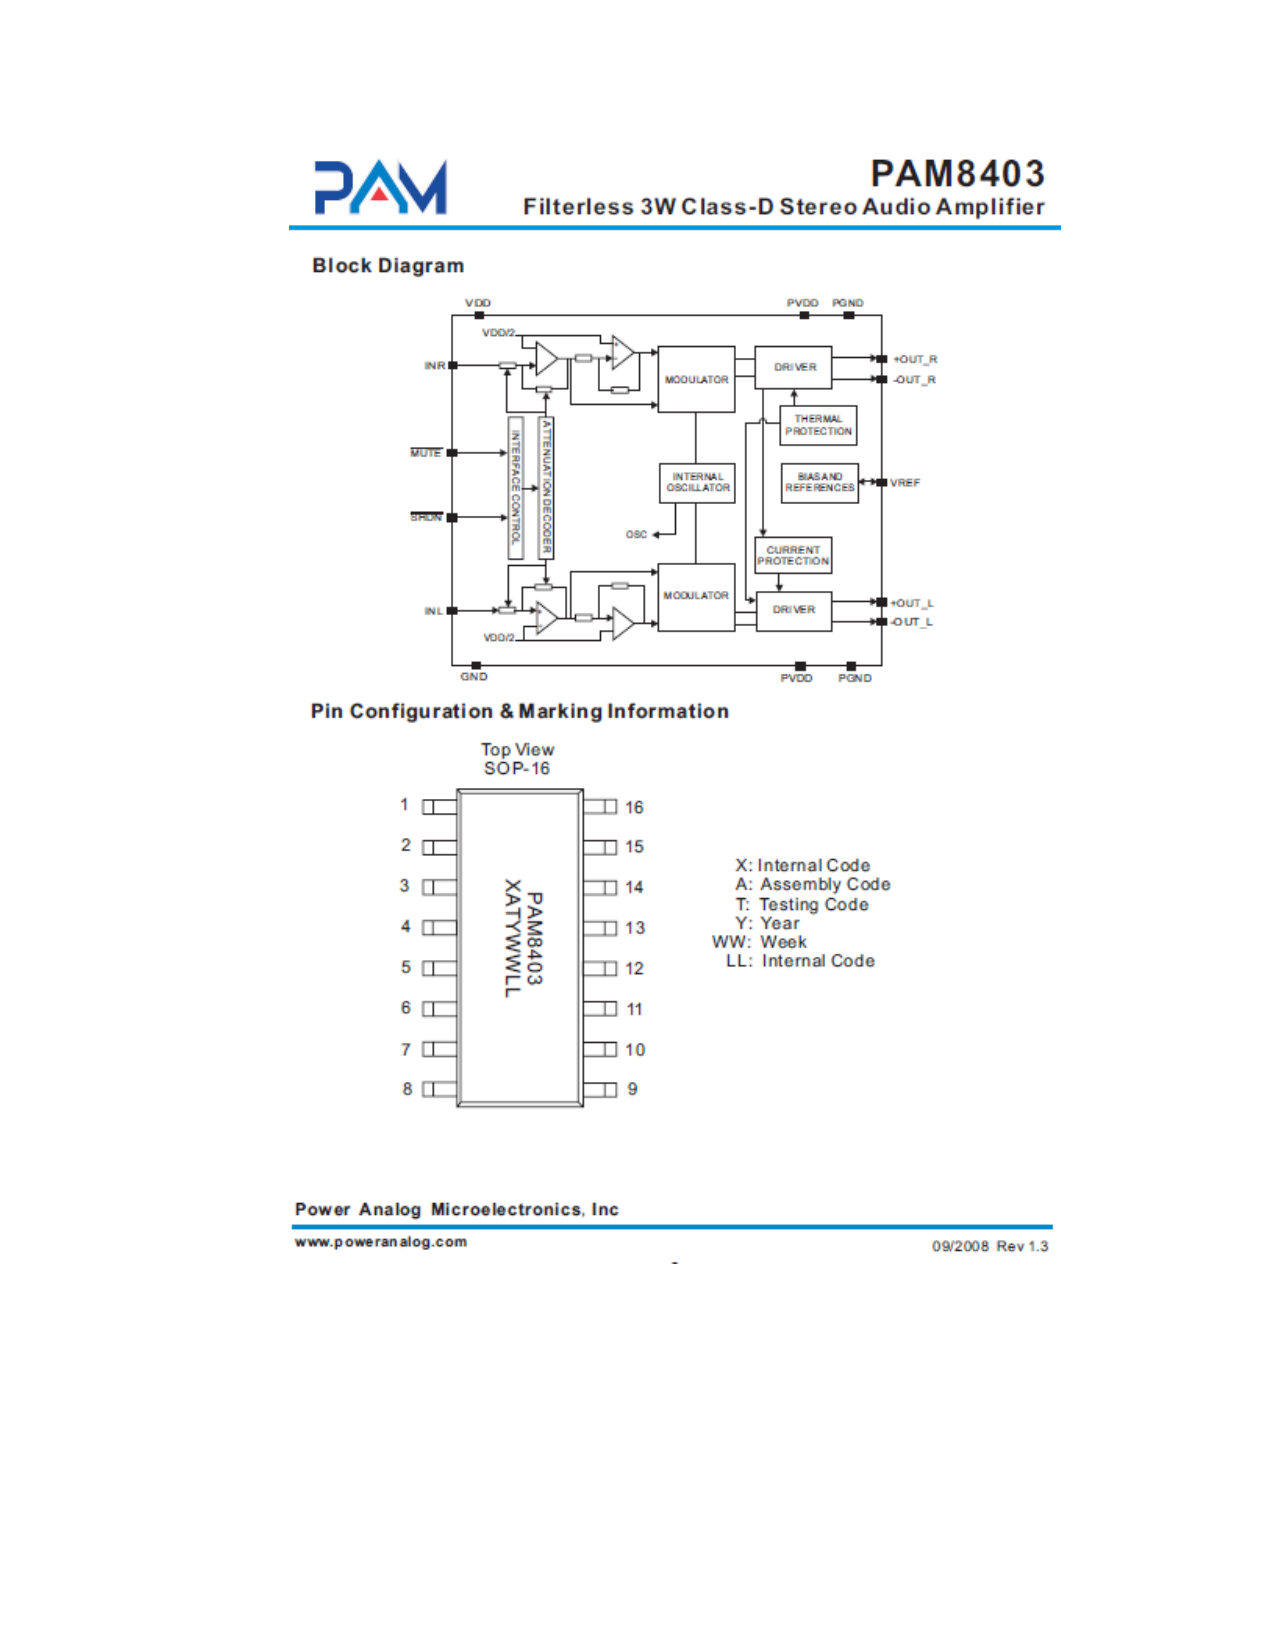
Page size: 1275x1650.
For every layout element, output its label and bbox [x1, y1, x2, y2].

picture [289, 230, 1061, 1264]
picture [289, 150, 1061, 225]
